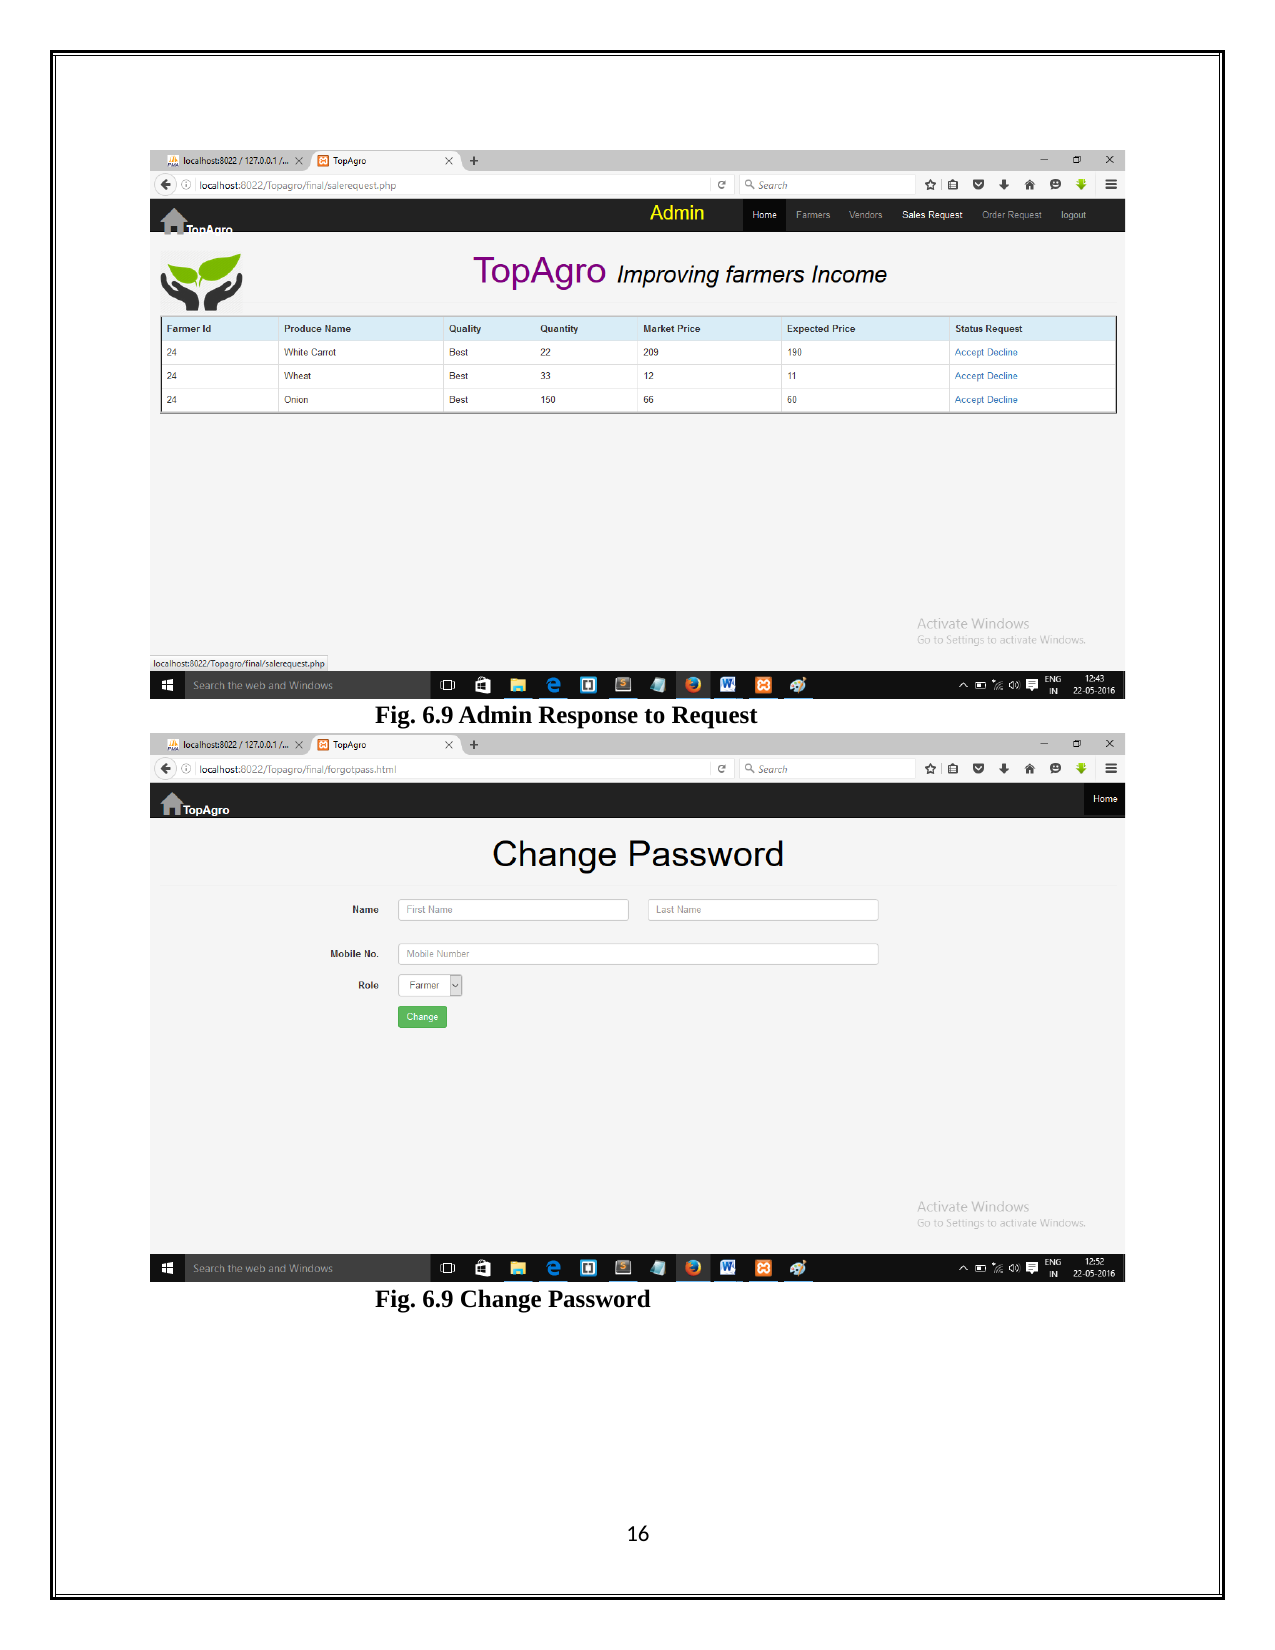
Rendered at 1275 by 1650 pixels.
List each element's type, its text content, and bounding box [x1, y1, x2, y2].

picture [150, 150, 1125, 699]
text Fig. 6.9 Change Password [150, 1284, 1125, 1312]
text Fig. 6.9 Admin Response to Request [150, 701, 1125, 729]
picture [150, 733, 1125, 1282]
